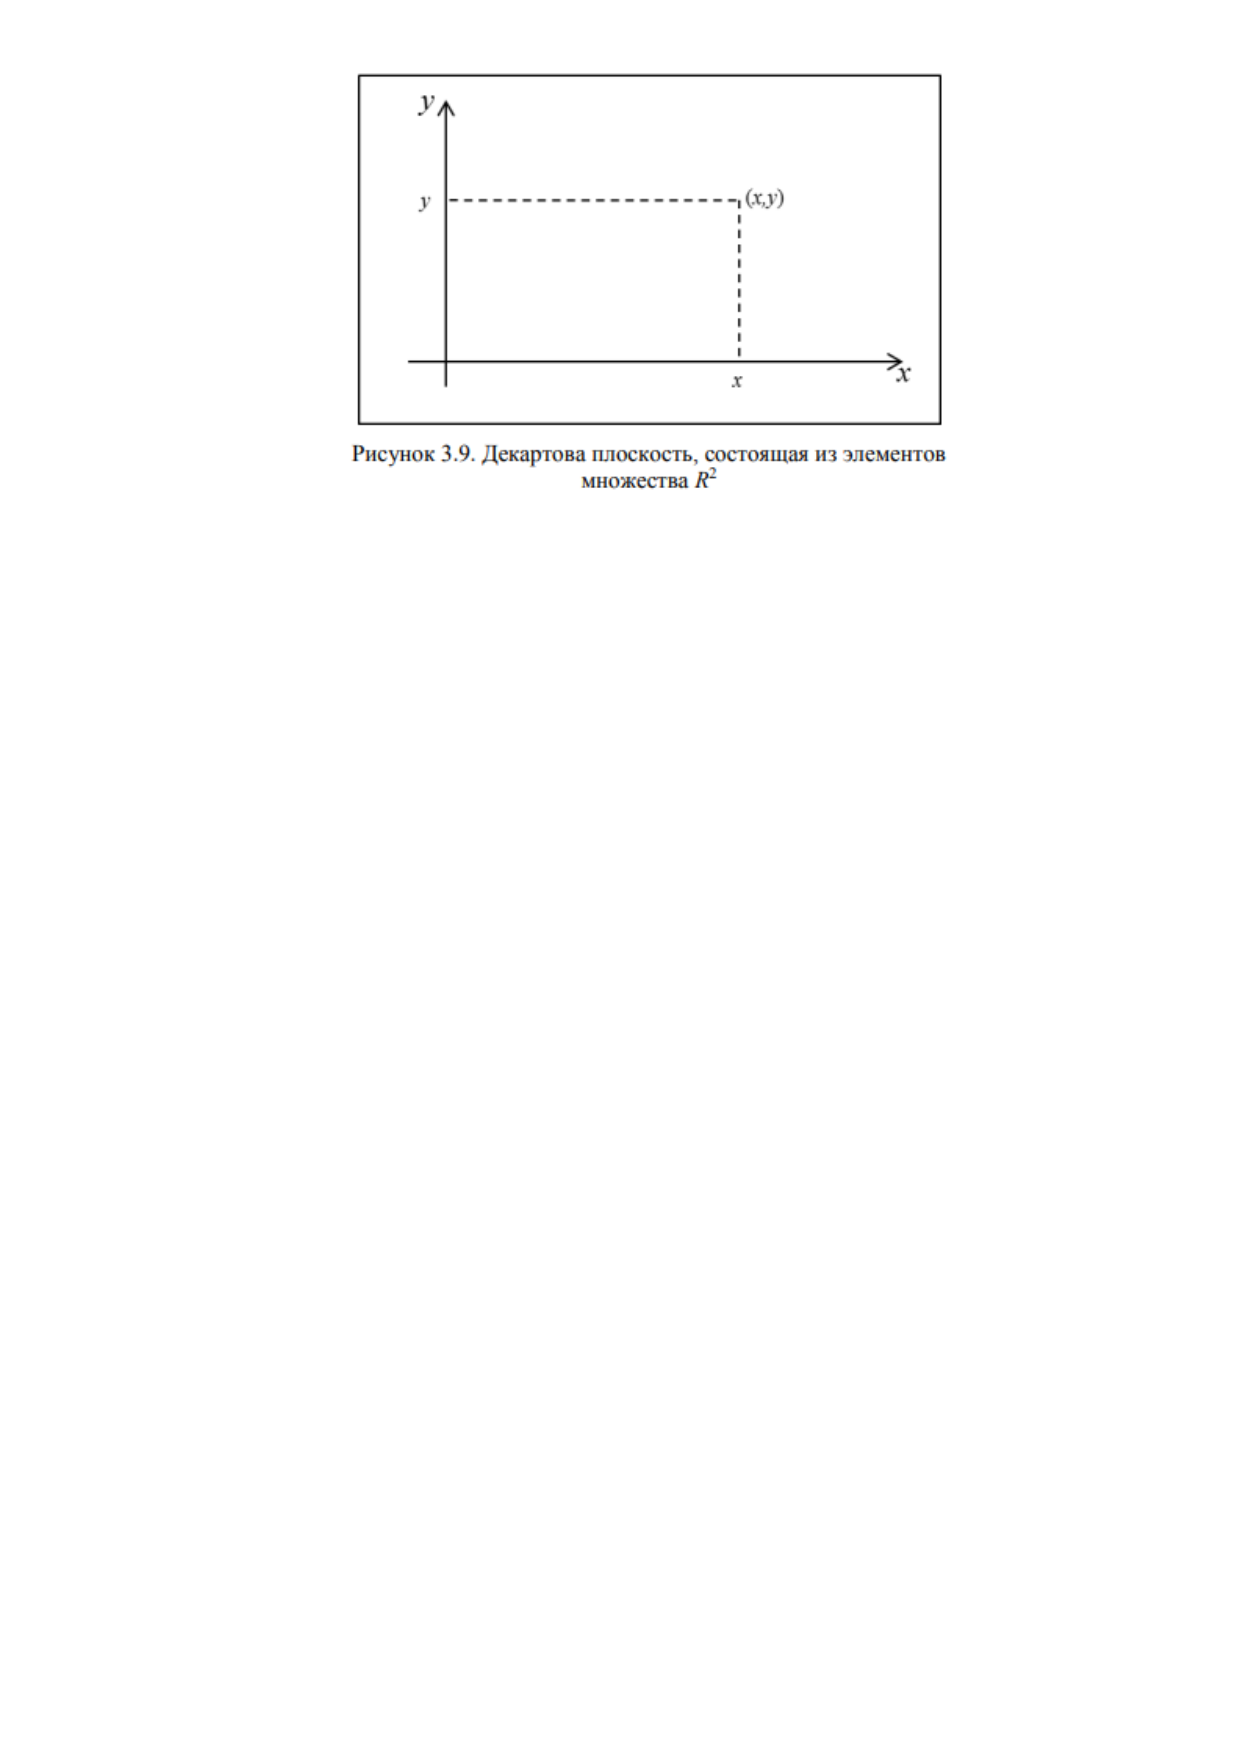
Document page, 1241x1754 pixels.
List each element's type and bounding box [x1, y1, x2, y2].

picture [341, 59, 973, 499]
